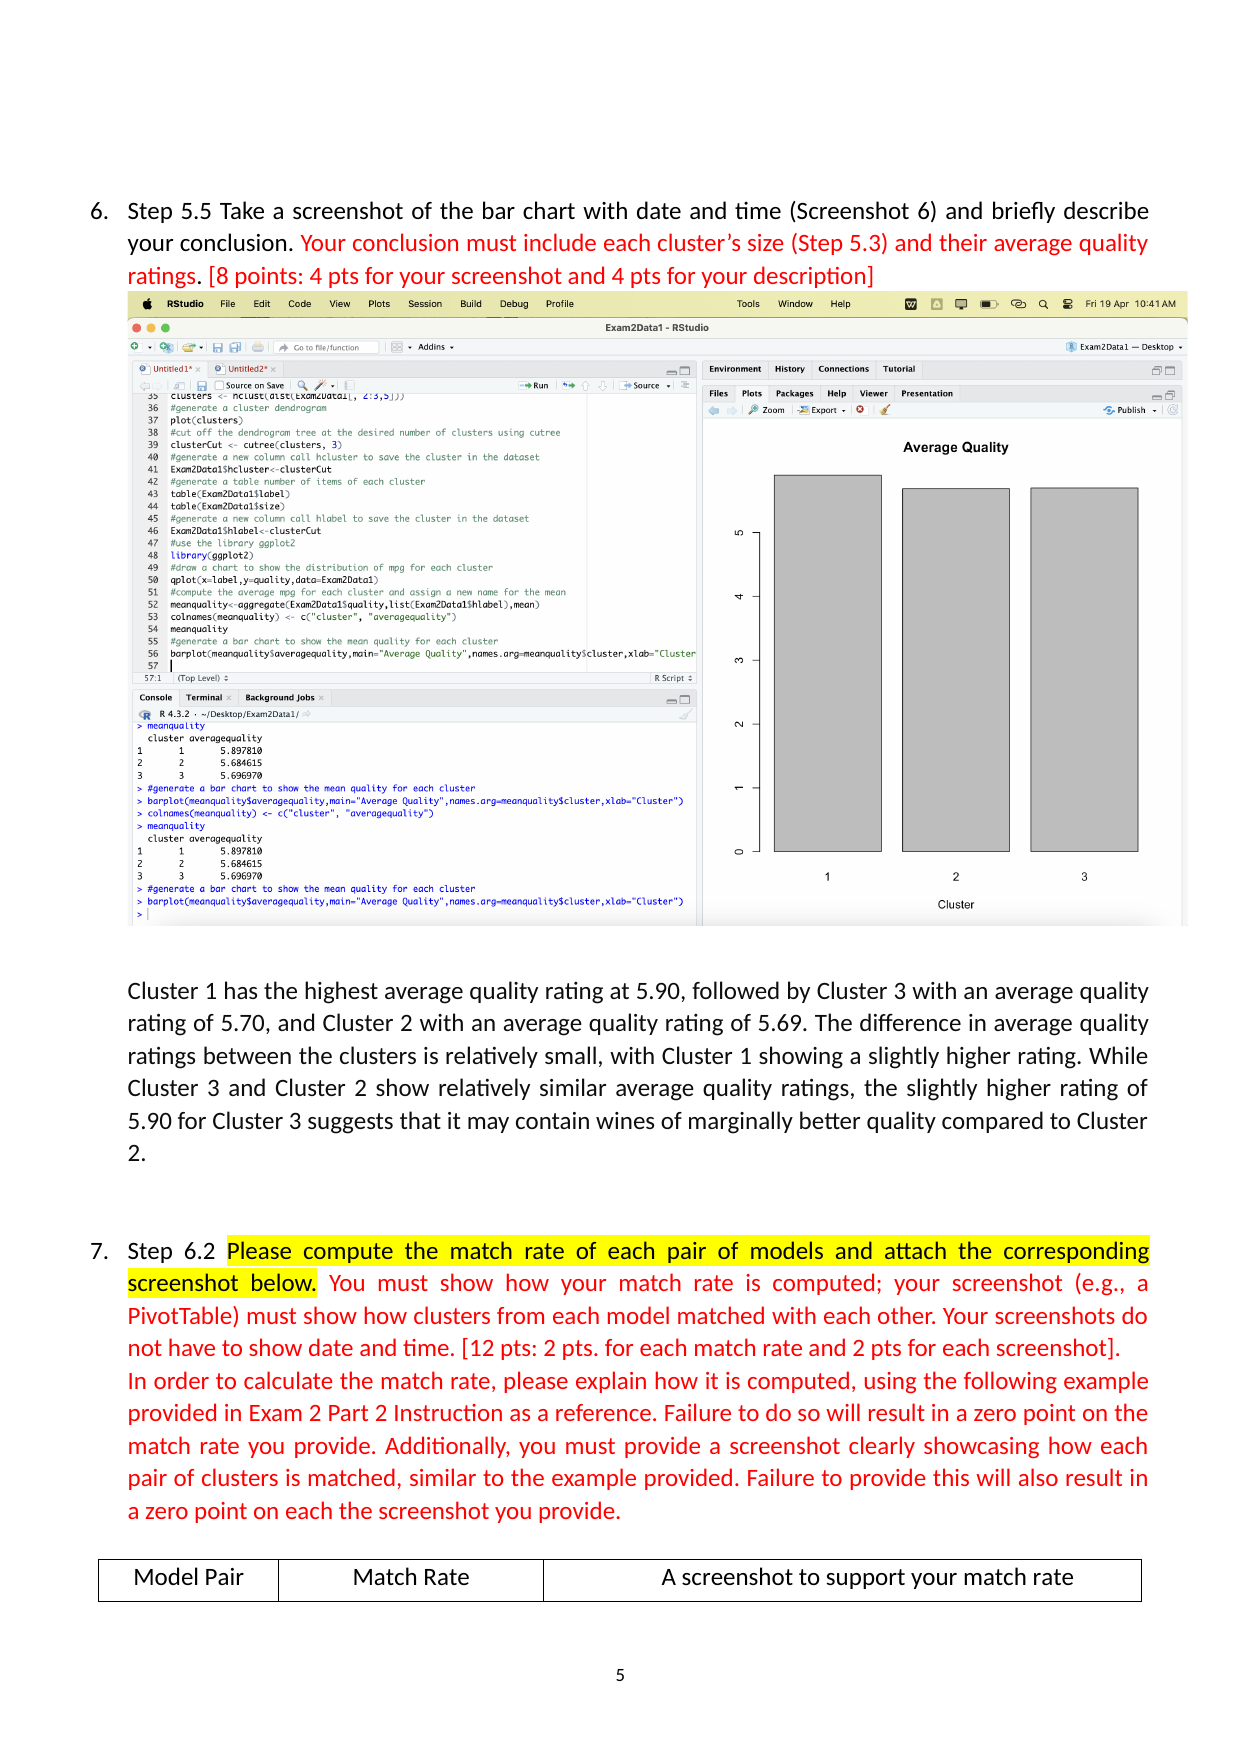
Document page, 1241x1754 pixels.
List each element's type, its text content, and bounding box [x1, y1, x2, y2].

list Step 6.2 Please compute the match rate of each pair of models and attach the corresponding screenshot below. You must show how your match rate is computed; your screenshot (e.g., a PivotTable) must show how clusters from each model matched with each other. Your screenshots do not have to show date and time. [12 pts: 2 pts. for each match rate and 2 pts for each screenshot]. [90, 1234, 1150, 1364]
picture [127, 291, 1188, 926]
list Cluster 1 has the highest average quality rating at 5.90, followed by Cluster 3 with an average quality rating of 5.70, and Cluster 2 with an average quality rating of 5.69. The difference in average quality ratings between the clusters is relatively small, with Cluster 1 showing a slightly higher rating. While Cluster 3 and Cluster 2 show relatively similar average quality ratings, the slightly higher rating of 5.90 for Cluster 3 suggests that it may contain wines of marginally better quality compared to Cluster 2. [127, 974, 1150, 1169]
list In order to calculate the match rate, please explain how it is computed, using the following example provided in Exam 2 Part 2 Instruction as a reference. Failure to do so will result in a zero point on the match rate you provide. Additionally, you must provide a screenshot clearly showcasing how each pair of clusters is matched, similar to the example provided. Failure to provide this will also result in a zero point on each the screenshot you provide. [127, 1364, 1150, 1527]
table_header Match Rate [279, 1560, 543, 1601]
list Step 5.5 Take a screenshot of the bar chart with date and time (Screenshot 6) and briefly describe your conclusion. Your conclusion must include each cluster’s size (Step 5.3) and their average quality ratings. [8 points: 4 pts for your screenshot and 4 pts for your description] [90, 194, 1150, 292]
table_header A screenshot to support your match rate [544, 1560, 1141, 1601]
table_header Model Pair [99, 1560, 278, 1601]
